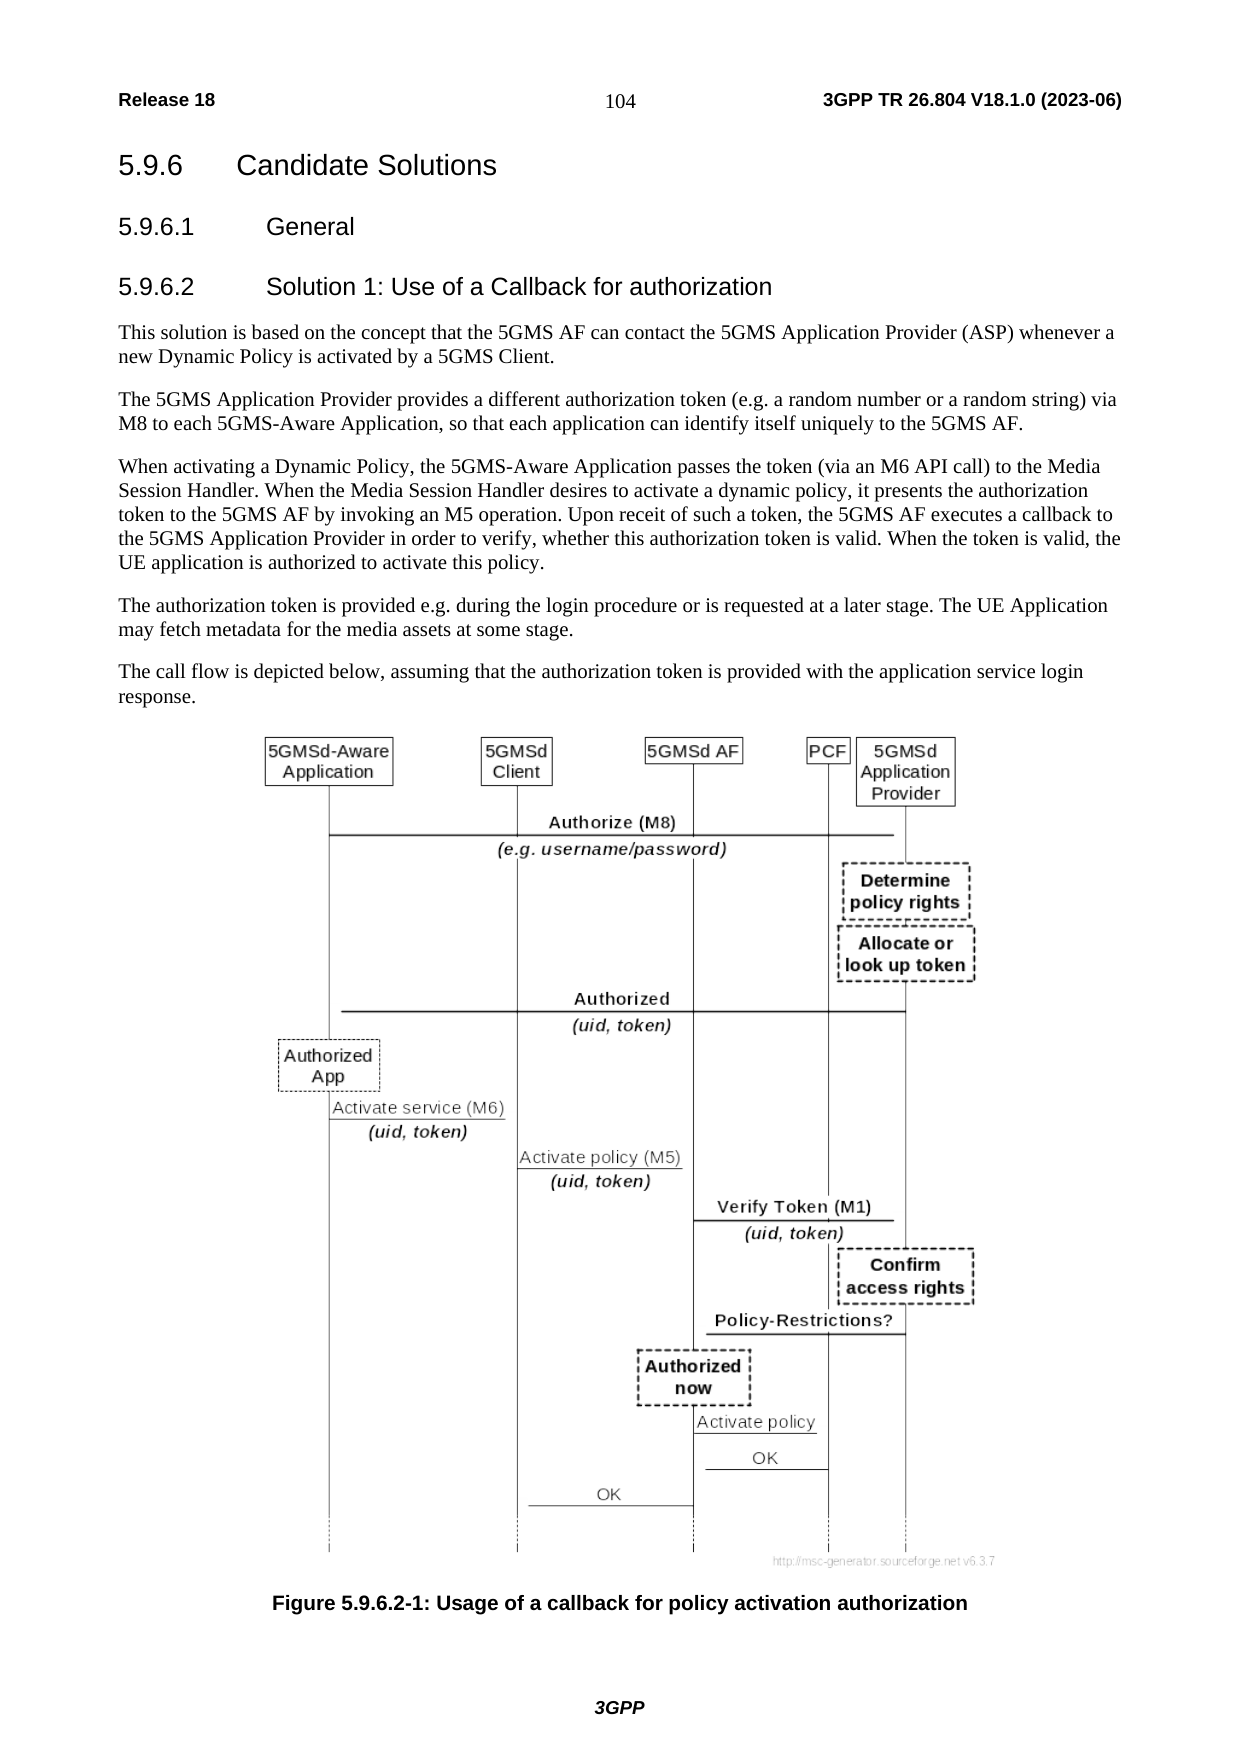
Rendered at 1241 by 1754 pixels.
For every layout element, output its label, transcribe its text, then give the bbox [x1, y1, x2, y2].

text The 5GMS Application Provider provides a different authorization token (e.g. a random number or a random string) via M8 to each 5GMS-Aware Application, so that each application can identify itself uniquely to the 5GMS AF. [118, 387, 1122, 435]
text This solution is based on the concept that the 5GMS AF can contact the 5GMS Application Provider (ASP) whenever a new Dynamic Policy is activated by a 5GMS Client. [118, 320, 1122, 368]
text When activating a Dynamic Policy, the 5GMS-Aware Application passes the token (via an M6 API call) to the Media Session Handler. When the Media Session Handler desires to activate a dynamic policy, it presents the authorization token to the 5GMS AF by invoking an M5 operation. Upon receit of such a token, the 5GMS AF executes a callback to the 5GMS Application Provider in order to verify, whether this authorization token is valid. When the token is valid, the UE application is authorized to activate this policy. [118, 453, 1122, 574]
text The call flow is depicted below, assuming that the authorization token is provided with the application service login response. [118, 659, 1122, 708]
subtitle 5.9.6.2 Solution 1: Use of a Callback for authorization [118, 272, 1122, 301]
subtitle 5.9.6.1 General [118, 212, 1122, 241]
subtitle 5.9.6 Candidate Solutions [118, 147, 1122, 181]
text The authorization token is provided e.g. during the login procedure or is requested at a later stage. The UE Application may fetch metadata for the media assets at some stage. [118, 593, 1122, 641]
text Figure 5.9.6.2-1: Usage of a callback for policy activation authorization [118, 1591, 1122, 1615]
